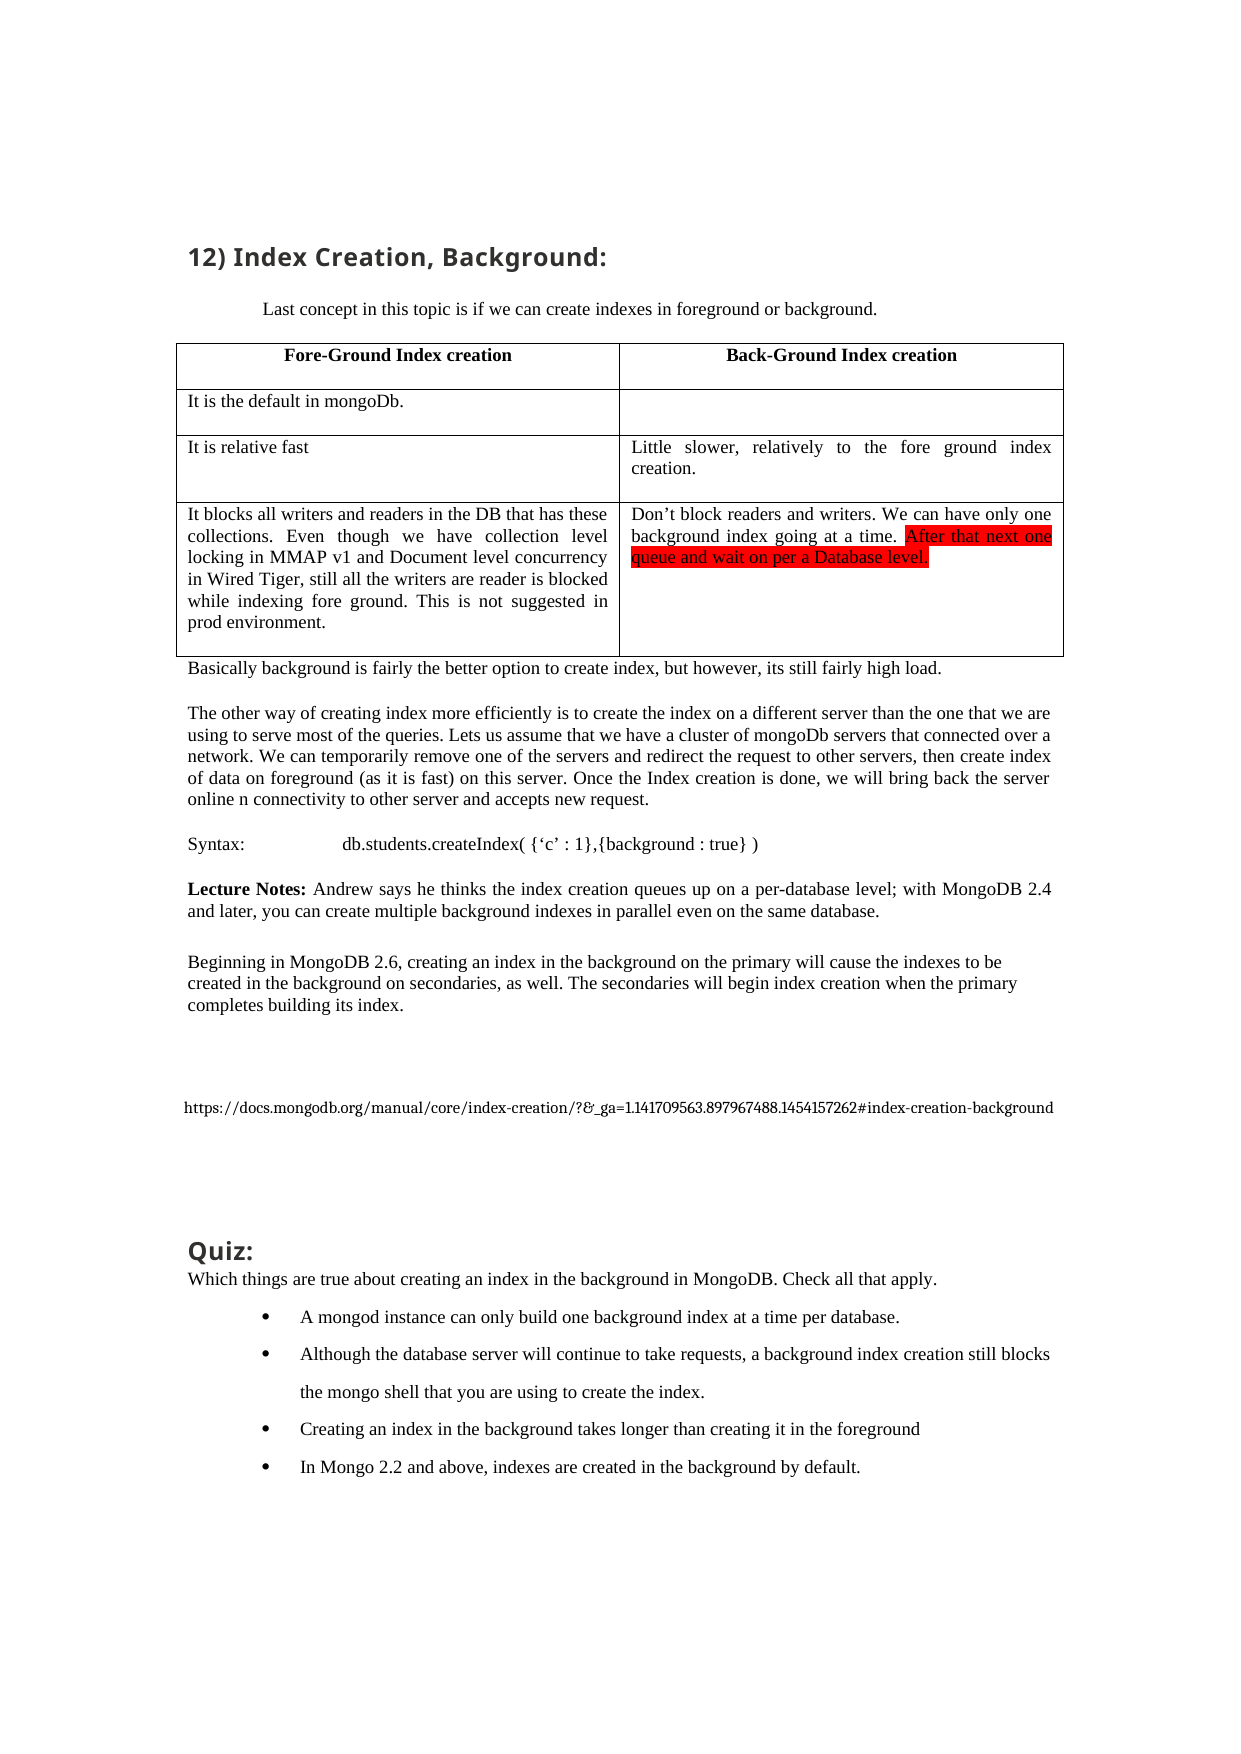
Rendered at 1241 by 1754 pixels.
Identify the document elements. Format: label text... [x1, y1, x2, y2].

subtitle Last concept in this topic is if we can create indexes in foreground or background. [187, 297, 1053, 319]
table_cell It is the default in mongoDb. [177, 390, 619, 434]
table_cell It is relative fast [177, 436, 619, 502]
list A mongod instance can only build one background index at a time per database. [262, 1290, 1053, 1327]
table_cell It blocks all writers and readers in the DB that has these collections. Even though we have collection level locking in MMAP v1 and Document level concurrency in Wired Tiger, still all the writers are reader is blocked while indexing fore ground. This is not suggested in prod environment. [177, 503, 619, 656]
subtitle Which things are true about creating an index in the background in MongoDB. Check all that apply. [187, 1268, 1053, 1290]
table_header Back-Ground Index creation [620, 344, 1063, 388]
table_cell Little slower, relatively to the fore ground index creation. [620, 436, 1063, 502]
table_header Fore-Ground Index creation [177, 344, 619, 388]
subtitle Quiz: [187, 1234, 1053, 1268]
list In Mongo 2.2 and above, indexes are created in the background by default. [262, 1440, 1053, 1477]
subtitle 12) Index Creation, Background: [187, 240, 1053, 274]
list Although the database server will continue to take requests, a background index creation still blocks the mongo shell that you are using to create the index. [262, 1327, 1053, 1402]
table_cell [620, 390, 1063, 434]
text Beginning in MongoDB 2.6, creating an index in the background on the primary will cause the indexes to be created in the background on secondaries, as well. The secondaries will begin index creation when the primary completes building its index. [187, 951, 1053, 1015]
subtitle Syntax: db.students.createIndex( {‘c’ : 1},{background : true} ) [187, 833, 1053, 855]
subtitle The other way of creating index more efficiently is to create the index on a different server than the one that we are using to serve most of the queries. Lets us assume that we have a cluster of mongoDb servers that connected over a network. We can temporarily remove one of the servers and redirect the request to other servers, then create index of data on foreground (as it is fast) on this server. Once the Index creation is done, we will bring back the server online n connectivity to other server and accepts new request. [187, 702, 1053, 810]
table_cell Don’t block readers and writers. We can have only one background index going at a time. After that next one queue and wait on per a Database level. [620, 503, 1063, 656]
subtitle Basically background is fairly the better option to create index, but however, its still fairly high load. [187, 657, 1053, 679]
list Creating an index in the background takes longer than creating it in the foreground [262, 1402, 1053, 1440]
subtitle Lecture Notes: Andrew says he thinks the index creation queues up on a per-database level; with MongoDB 2.4 and later, you can create multiple background indexes in parallel even on the same database. [187, 878, 1053, 921]
